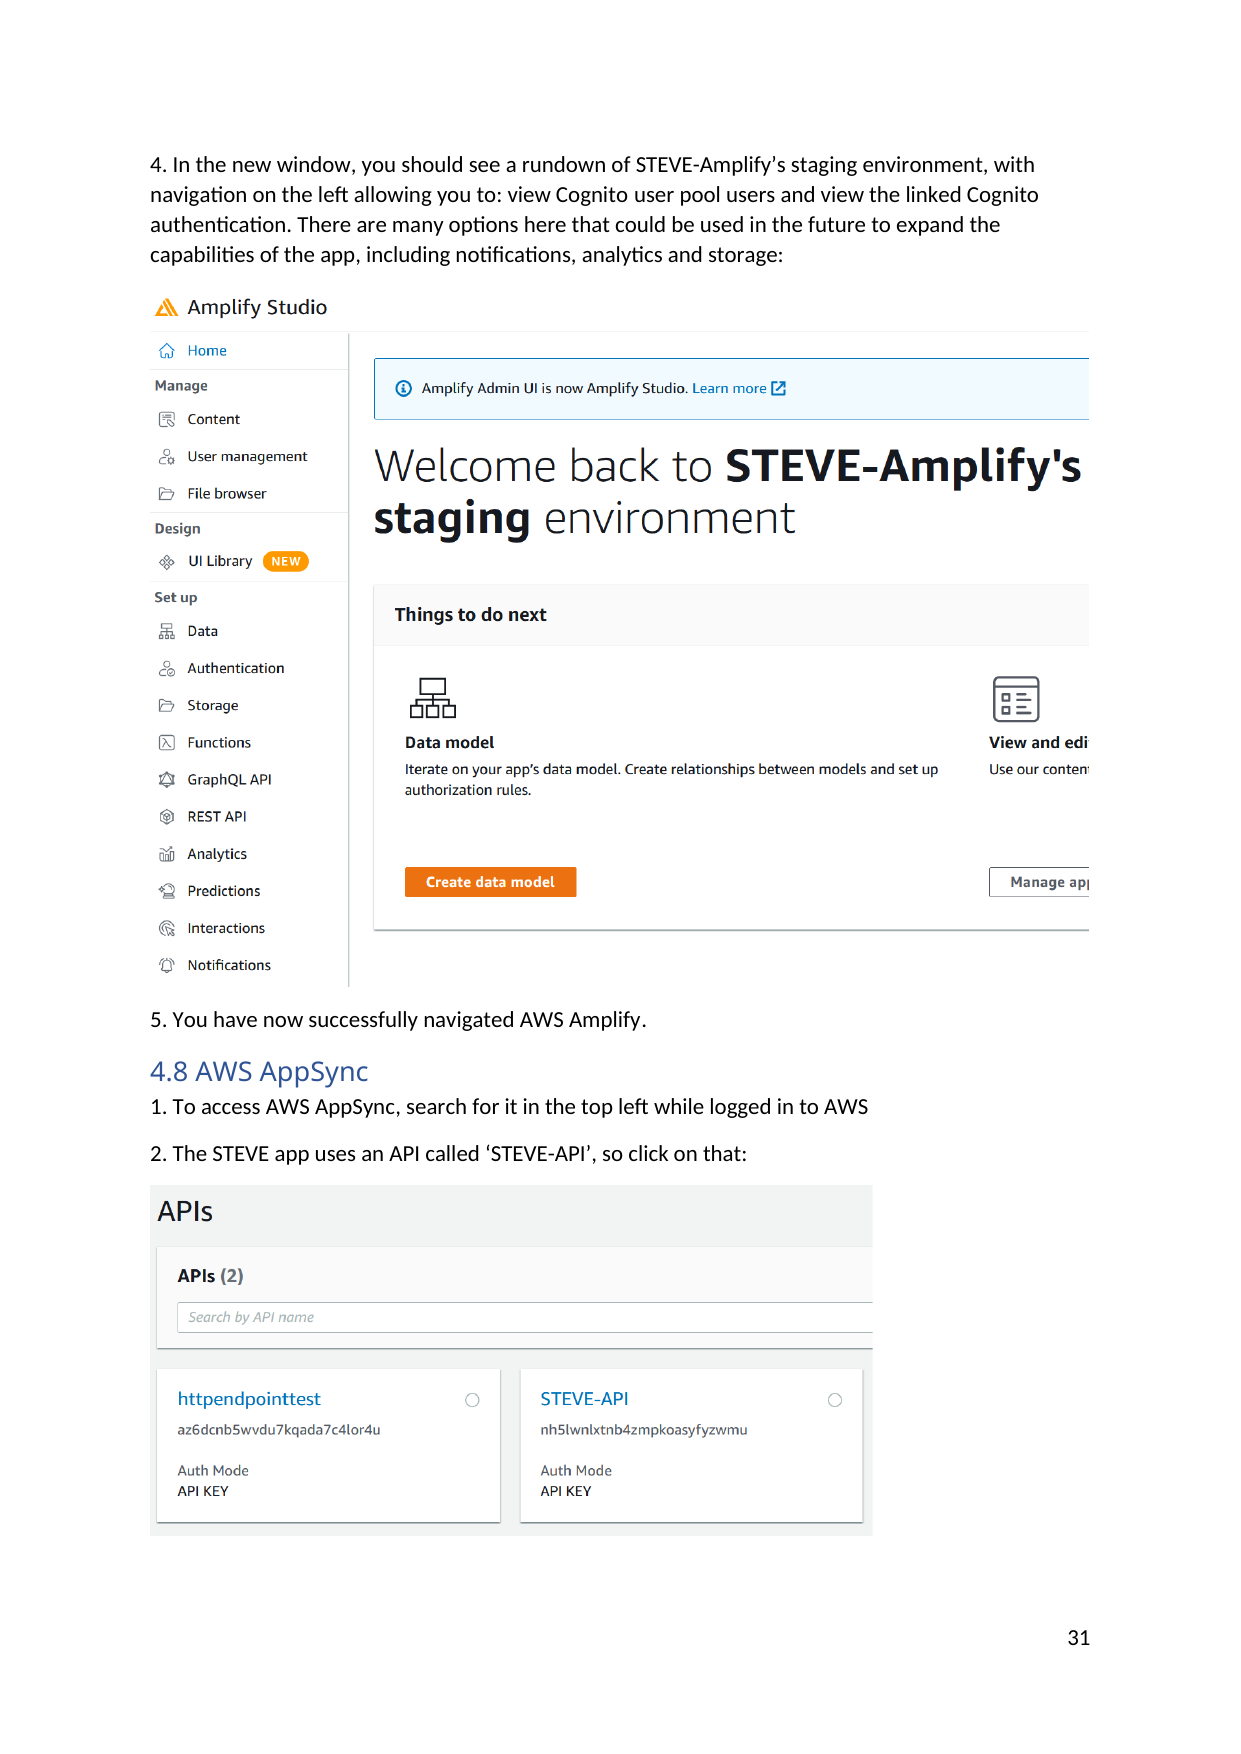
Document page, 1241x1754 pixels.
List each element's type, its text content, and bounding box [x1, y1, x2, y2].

picture [150, 287, 1089, 987]
text 5. You have now successfully navigated AWS Amplify. [150, 1005, 1090, 1033]
subtitle 4.8 AWS AppSync [150, 1052, 1090, 1089]
text 1. To access AWS AppSync, search for it in the top left while logged in to AWS [150, 1092, 1090, 1120]
text 2. The STEVE app uses an API called ‘STEVE-API’, so click on that: [150, 1139, 1090, 1167]
text 4. In the new window, you should see a rundown of STEVE-Amplify’s staging environment, with navigation on the left allowing you to: view Cognito user pool users and view the linked Cognito authentication. There are many options here that could be used in the future to expand the capabilities of the app, including notifications, analytics and storage: [150, 150, 1090, 269]
picture [150, 1185, 873, 1536]
